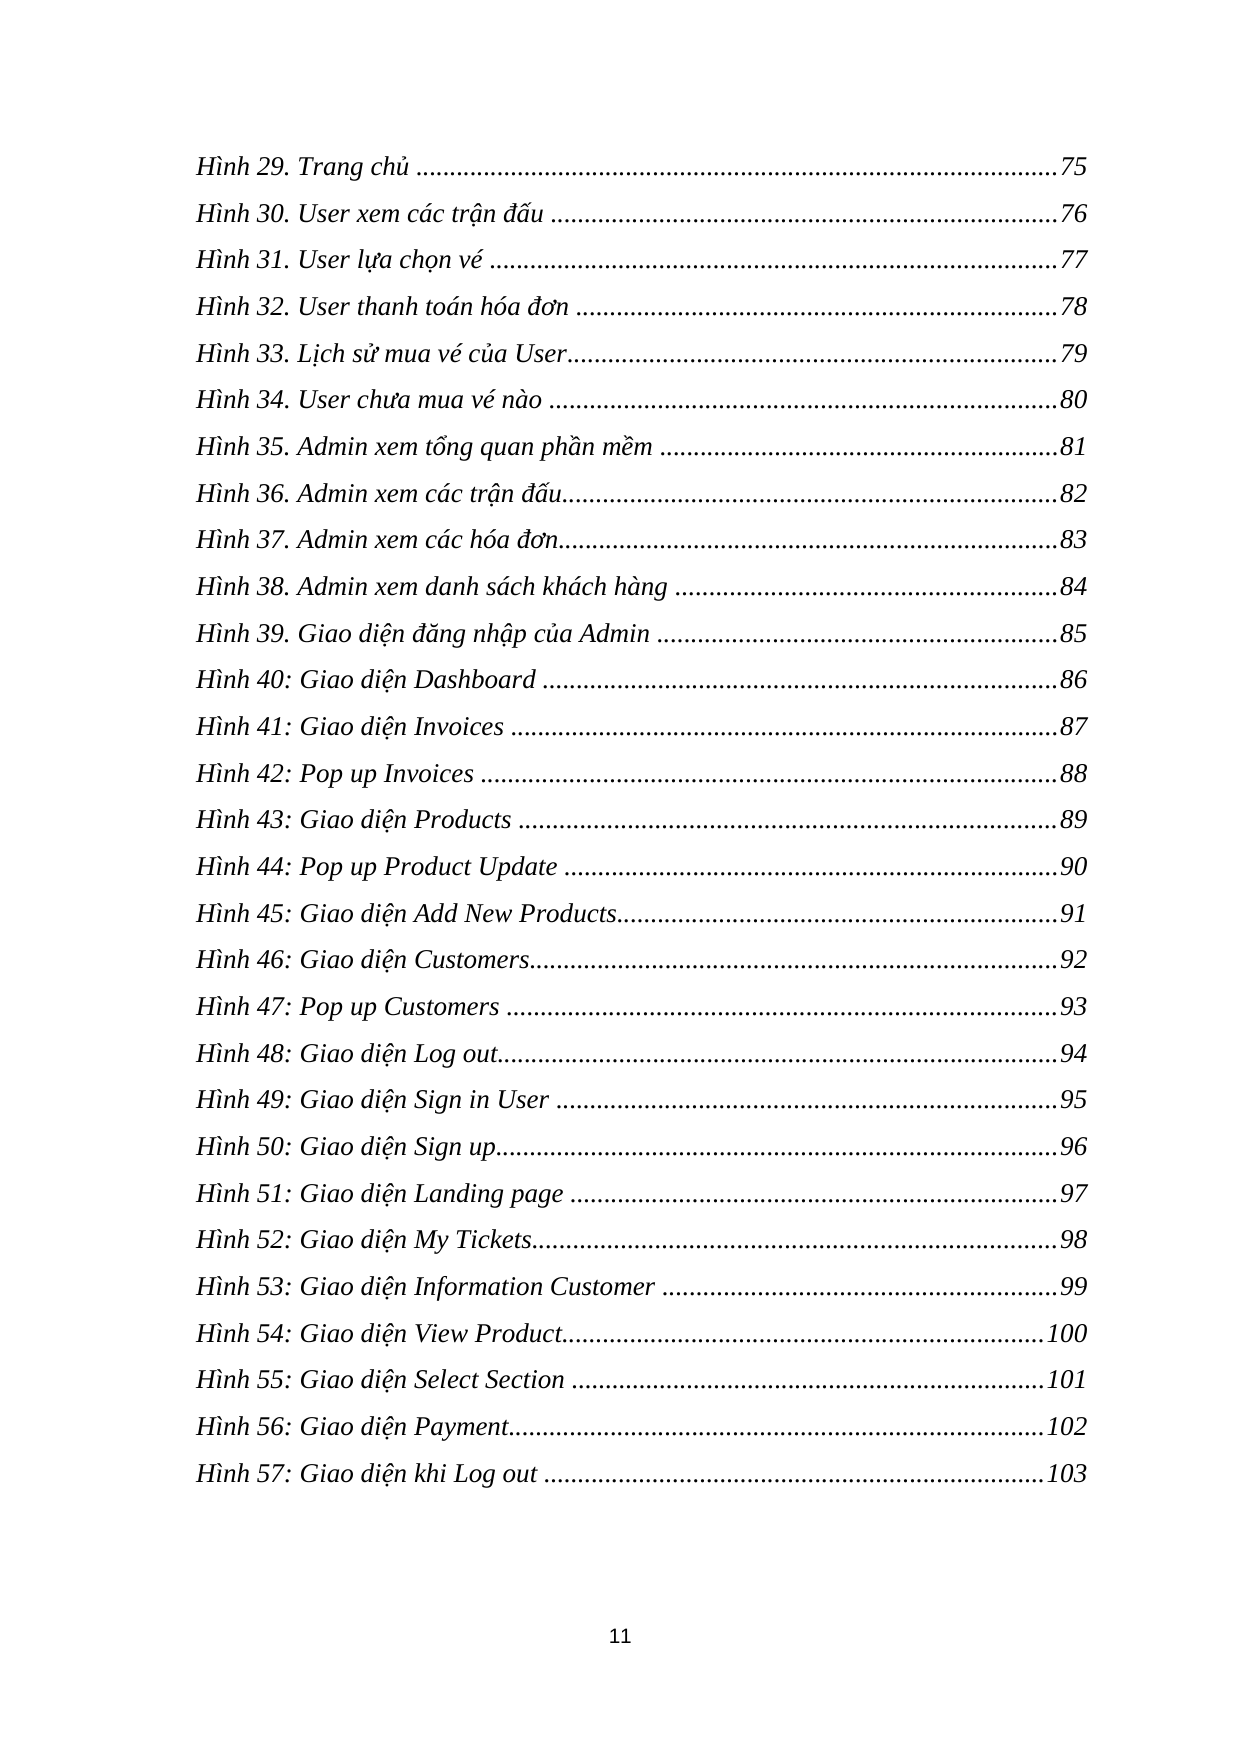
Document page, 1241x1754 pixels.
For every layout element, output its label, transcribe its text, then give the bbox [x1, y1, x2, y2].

text Hình 37. Admin xem các hóa đơn 83 [196, 523, 1090, 554]
text Hình 44: Pop up Product Update 90 [196, 850, 1090, 881]
text Hình 50: Giao diện Sign up 96 [196, 1130, 1090, 1161]
text Hình 40: Giao diện Dashboard 86 [196, 663, 1090, 694]
text Hình 57: Giao diện khi Log out 103 [196, 1457, 1090, 1488]
text Hình 35. Admin xem tổng quan phần mềm 81 [196, 430, 1090, 461]
text Hình 46: Giao diện Customers 92 [196, 943, 1090, 974]
text Hình 49: Giao diện Sign in User 95 [196, 1083, 1090, 1114]
text Hình 31. User lựa chọn vé 77 [196, 243, 1090, 274]
text Hình 34. User chưa mua vé nào 80 [196, 383, 1090, 414]
text Hình 30. User xem các trận đấu 76 [196, 197, 1090, 228]
text Hình 56: Giao diện Payment 102 [196, 1410, 1090, 1441]
text Hình 39. Giao diện đăng nhập của Admin 85 [196, 617, 1090, 648]
text Hình 53: Giao diện Information Customer 99 [196, 1270, 1090, 1301]
text Hình 55: Giao diện Select Section 101 [196, 1363, 1090, 1394]
text Hình 29. Trang chủ 75 [196, 150, 1090, 181]
text Hình 33. Lịch sử mua vé của User 79 [196, 337, 1090, 368]
text Hình 43: Giao diện Products 89 [196, 803, 1090, 834]
text Hình 45: Giao diện Add New Products 91 [196, 897, 1090, 928]
text Hình 54: Giao diện View Product 100 [196, 1317, 1090, 1348]
text Hình 41: Giao diện Invoices 87 [196, 710, 1090, 741]
text Hình 36. Admin xem các trận đấu 82 [196, 477, 1090, 508]
text Hình 42: Pop up Invoices 88 [196, 757, 1090, 788]
text Hình 48: Giao diện Log out 94 [196, 1037, 1090, 1068]
text Hình 52: Giao diện My Tickets 98 [196, 1223, 1090, 1254]
text Hình 51: Giao diện Landing page 97 [196, 1177, 1090, 1208]
text Hình 38. Admin xem danh sách khách hàng 84 [196, 570, 1090, 601]
text Hình 32. User thanh toán hóa đơn 78 [196, 290, 1090, 321]
text Hình 47: Pop up Customers 93 [196, 990, 1090, 1021]
